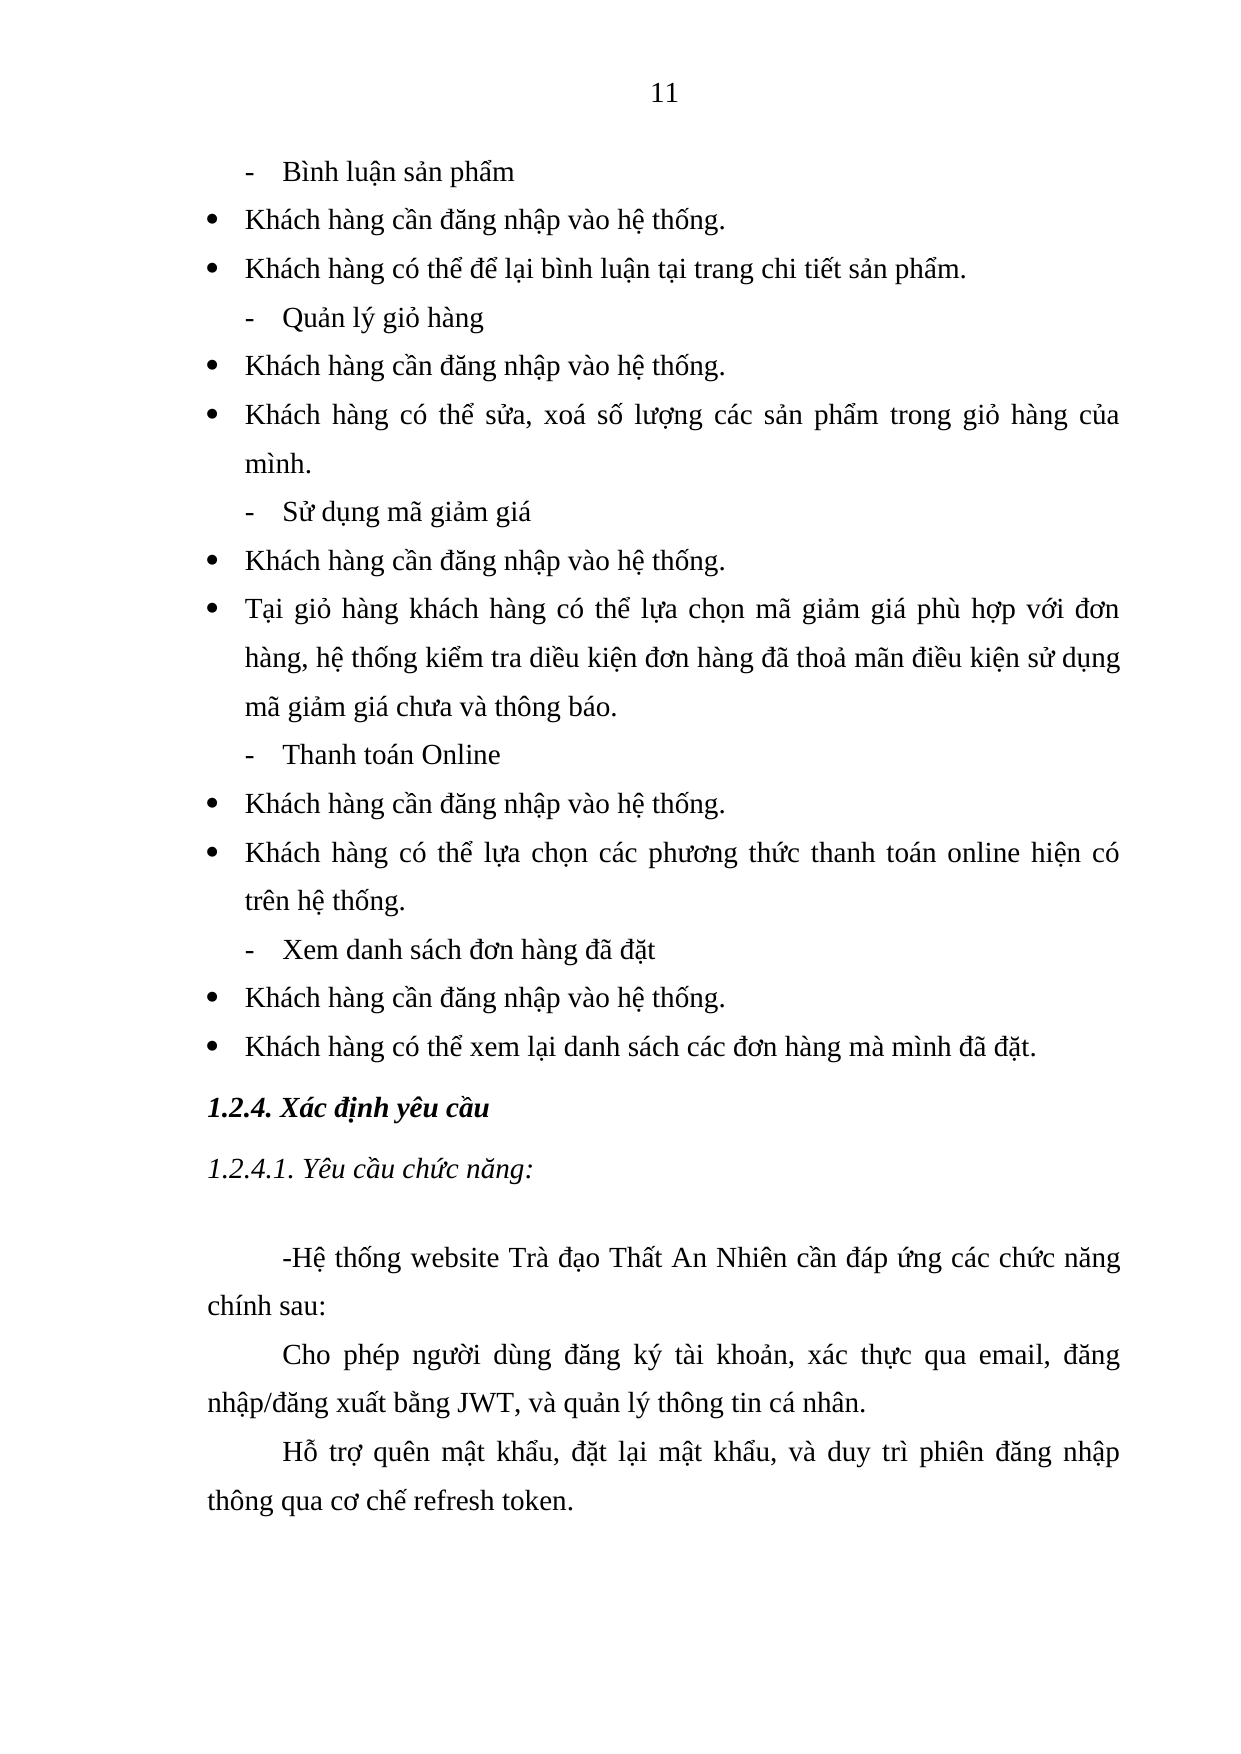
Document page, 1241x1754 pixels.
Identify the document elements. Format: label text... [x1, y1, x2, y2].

list Khách hàng cần đăng nhập vào hệ thống. [207, 980, 1122, 1014]
subtitle 1.2.4. Xác định yêu cầu [207, 1090, 1122, 1124]
subtitle 1.2.4.1. Yêu cầu chức năng: [207, 1151, 1122, 1185]
list Hỗ trợ quên mật khẩu, đặt lại mật khẩu, và duy trì phiên đăng nhập thông qua cơ chế refresh token. [207, 1434, 1122, 1516]
list Tại giỏ hàng khách hàng có thể lựa chọn mã giảm giá phù hợp với đơn hàng, hệ thống kiểm tra diều kiện đơn hàng đã thoả mãn điều kiện sử dụng mã giảm giá chưa và thông báo. [207, 592, 1122, 722]
list Khách hàng cần đăng nhập vào hệ thống. [207, 543, 1122, 577]
list Sử dụng mã giảm giá [244, 494, 1122, 528]
list Cho phép người dùng đăng ký tài khoản, xác thực qua email, đăng nhập/đăng xuất bằng JWT, và quản lý thông tin cá nhân. [207, 1337, 1122, 1419]
list Khách hàng có thể lựa chọn các phương thức thanh toán online hiện có trên hệ thống. [207, 835, 1122, 917]
list Khách hàng cần đăng nhập vào hệ thống. [207, 786, 1122, 819]
list Xem danh sách đơn hàng đã đặt [244, 932, 1122, 965]
list Khách hàng cần đăng nhập vào hệ thống. [207, 202, 1122, 236]
list Khách hàng có thể sửa, xoá số lượng các sản phẩm trong giỏ hàng của mình. [207, 397, 1122, 479]
list Quản lý giỏ hàng [244, 300, 1122, 333]
list Khách hàng có thể xem lại danh sách các đơn hàng mà mình đã đặt. [207, 1029, 1122, 1063]
list -Hệ thống website Trà đạo Thất An Nhiên cần đáp ứng các chức năng chính sau: [207, 1240, 1122, 1322]
list Thanh toán Online [244, 737, 1122, 771]
list Khách hàng cần đăng nhập vào hệ thống. [207, 348, 1122, 382]
list Khách hàng có thể để lại bình luận tại trang chi tiết sản phẩm. [207, 251, 1122, 285]
list Bình luận sản phẩm [244, 154, 1122, 187]
